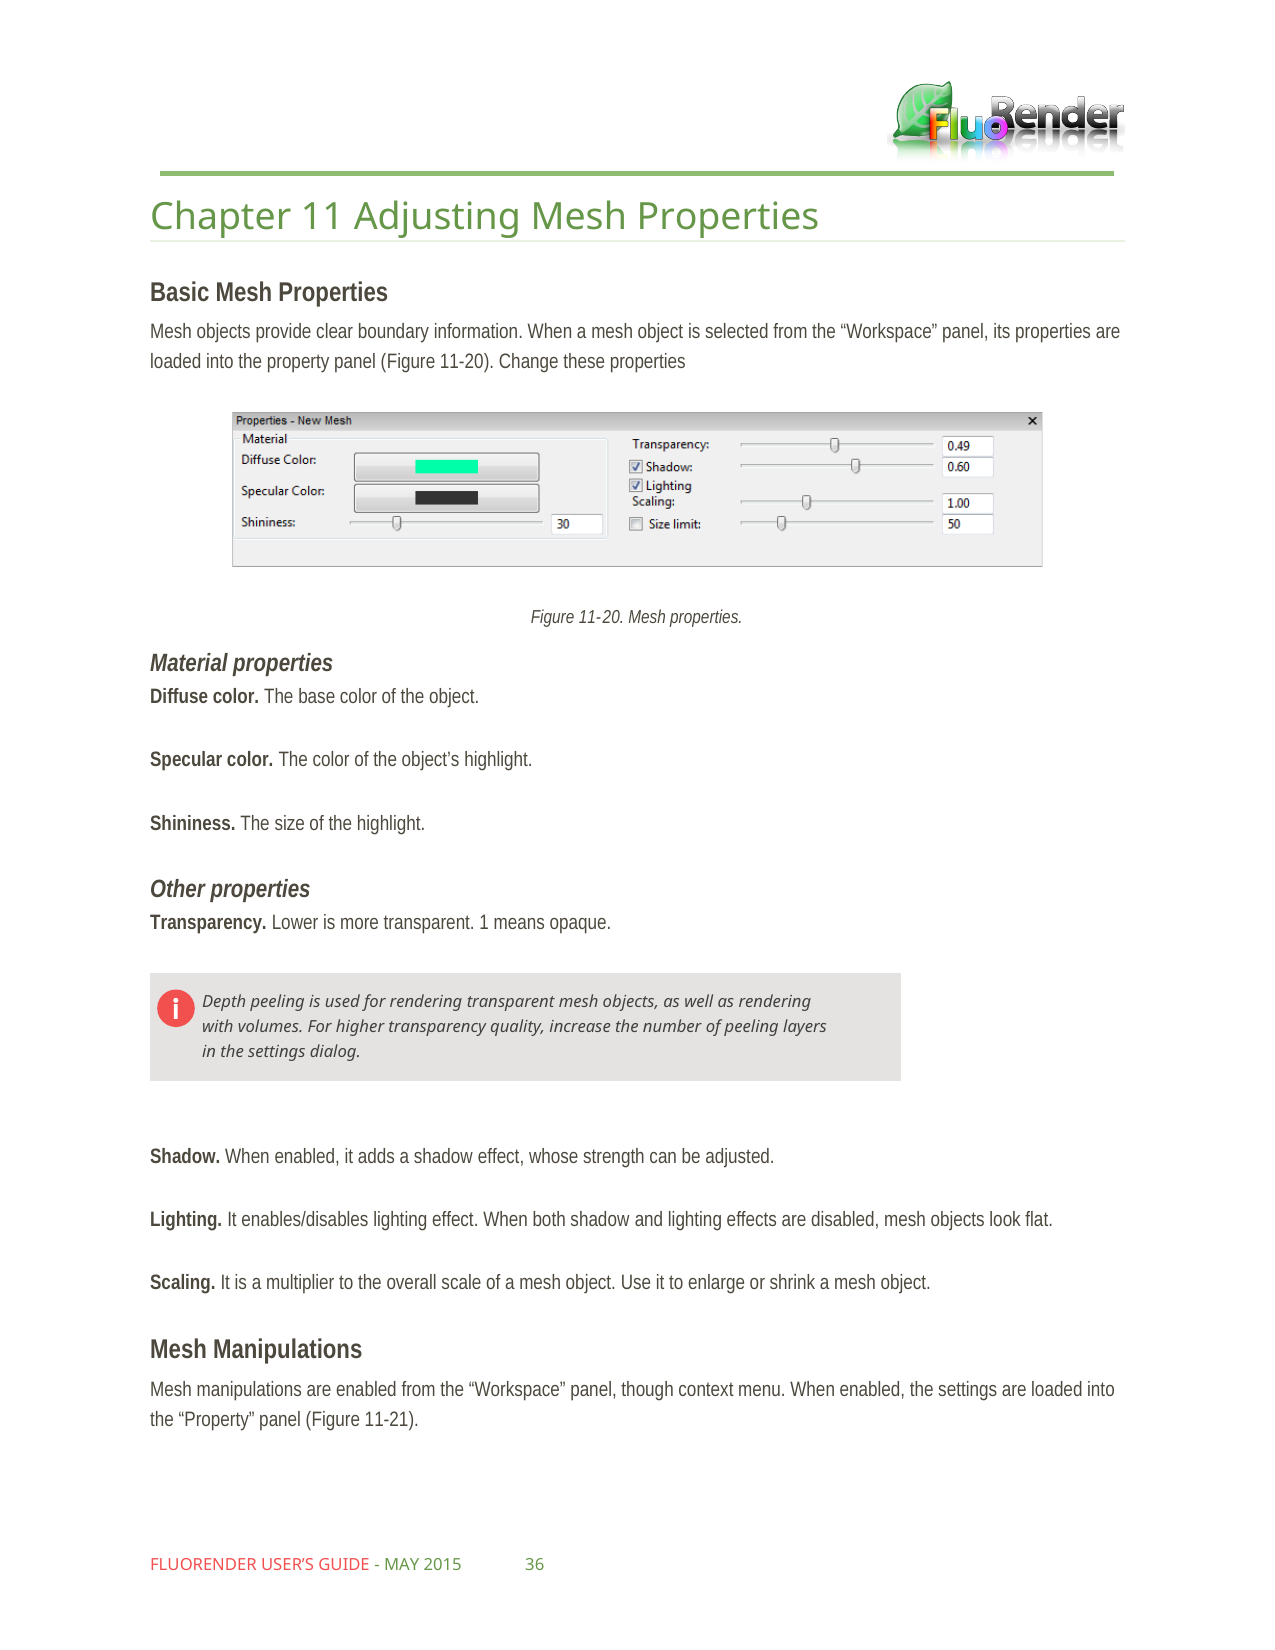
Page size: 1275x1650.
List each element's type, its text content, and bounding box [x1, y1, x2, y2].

subtitle Mesh Manipulations [150, 1333, 1125, 1364]
table_header [150, 973, 202, 1081]
table_header Depth peeling is used for rendering transparent mesh objects, as well as rendering with volumes. For higher transparency quality, increase the number of peeling layers in the settings dialog. [202, 973, 901, 1081]
text Shininess. The size of the highlight. [150, 811, 1125, 834]
subtitle Other properties [150, 874, 1125, 902]
picture [232, 412, 1043, 567]
text Specular color. The color of the object’s highlight. [150, 747, 1125, 771]
picture [887, 75, 1125, 165]
text Scaling. It is a multiplier to the overall scale of a mesh object. Use it to enlarge or shrink a mesh object. [150, 1270, 1125, 1294]
text Transparency. Lower is more transparent. 1 means opaque. [150, 909, 1125, 933]
subtitle Adjusting Mesh Properties [150, 189, 1125, 240]
subtitle Material properties [150, 648, 1125, 677]
subtitle Basic Mesh Properties [150, 276, 1125, 307]
text Shadow. When enabled, it adds a shadow effect, whose strength can be adjusted. [150, 1144, 1125, 1168]
text Diffuse color. The base color of the object. [150, 684, 1125, 708]
text Lighting. It enables/disables lighting effect. When both shadow and lighting effects are disabled, mesh objects look flat. [150, 1207, 1125, 1231]
